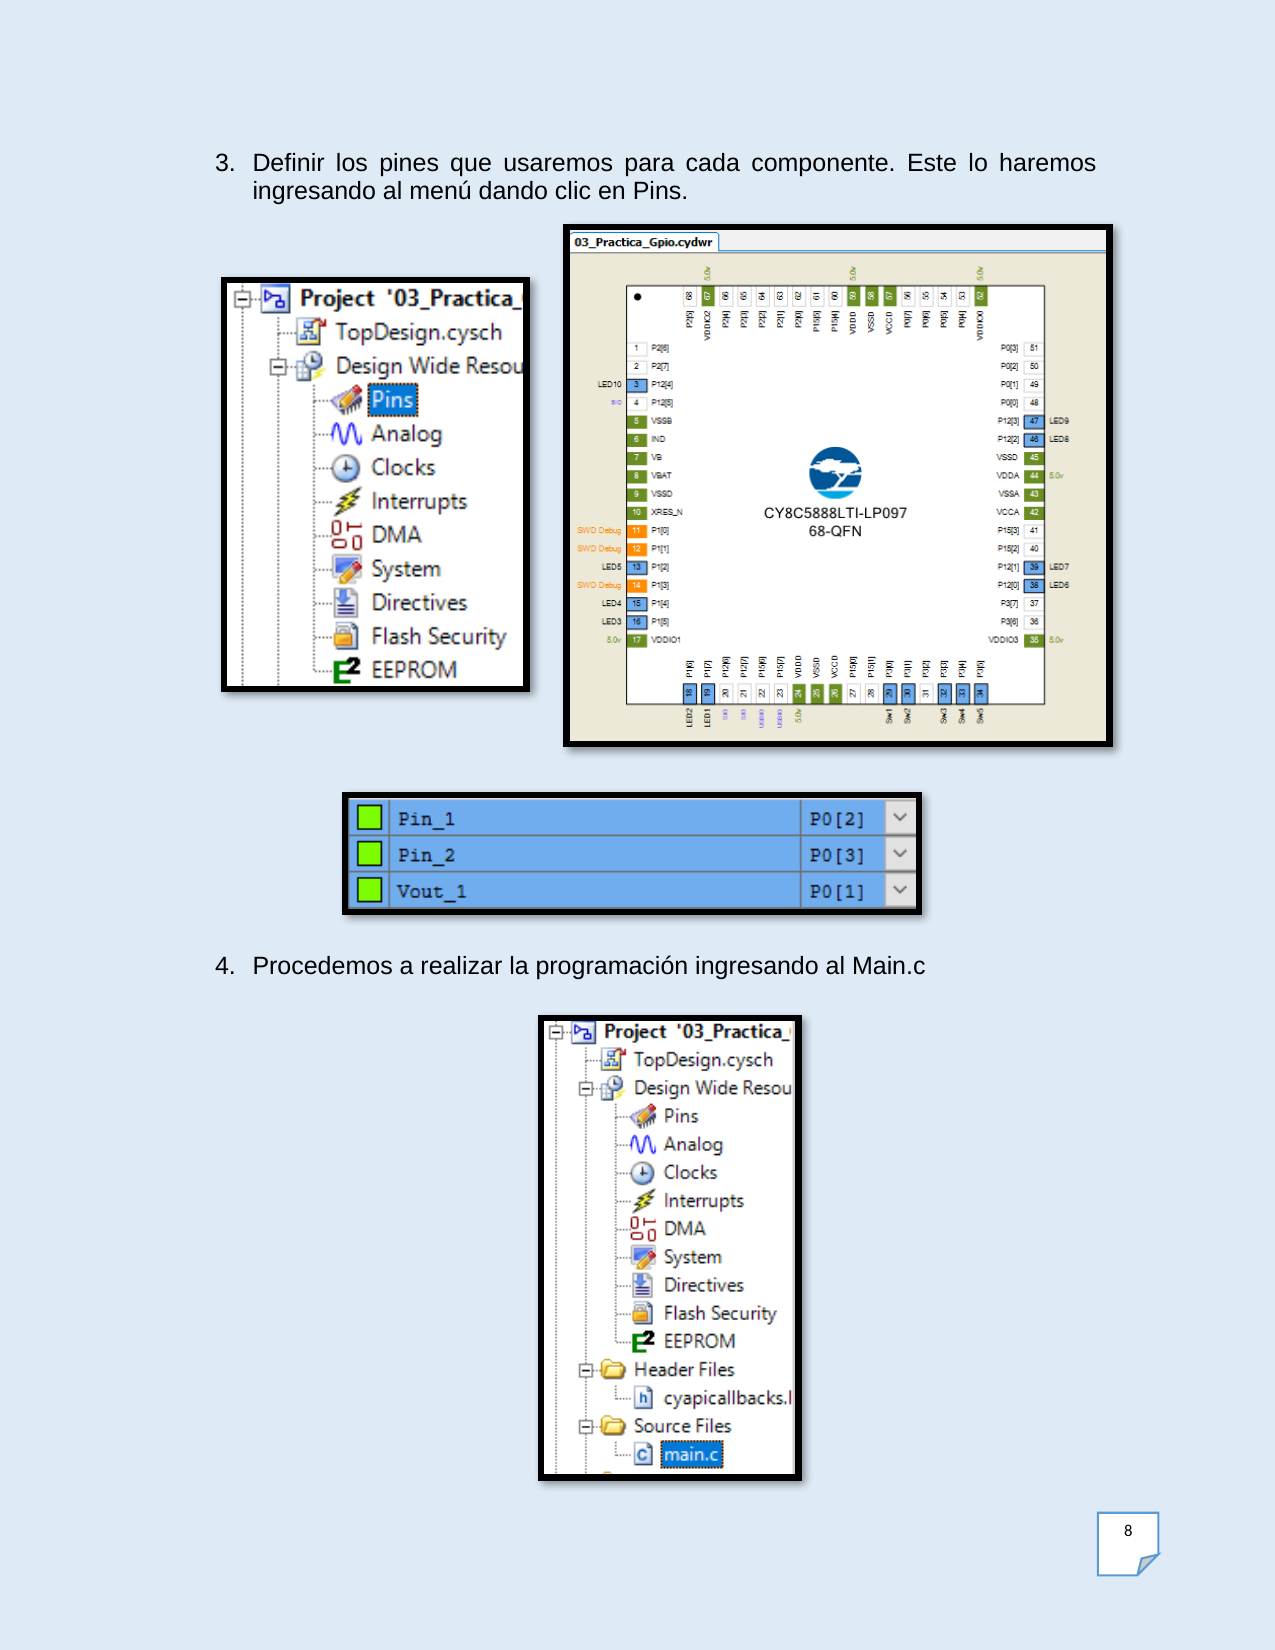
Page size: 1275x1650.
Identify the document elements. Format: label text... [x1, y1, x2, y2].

picture [570, 230, 1106, 741]
list Procedemos a realizar la programación ingresando al Main.c [215, 951, 1098, 980]
picture [348, 798, 916, 909]
list Definir los pines que usaremos para cada componente. Este lo haremos ingresando al menú dando clic en Pins. [215, 148, 1098, 205]
picture [227, 283, 523, 686]
picture [544, 1021, 795, 1474]
